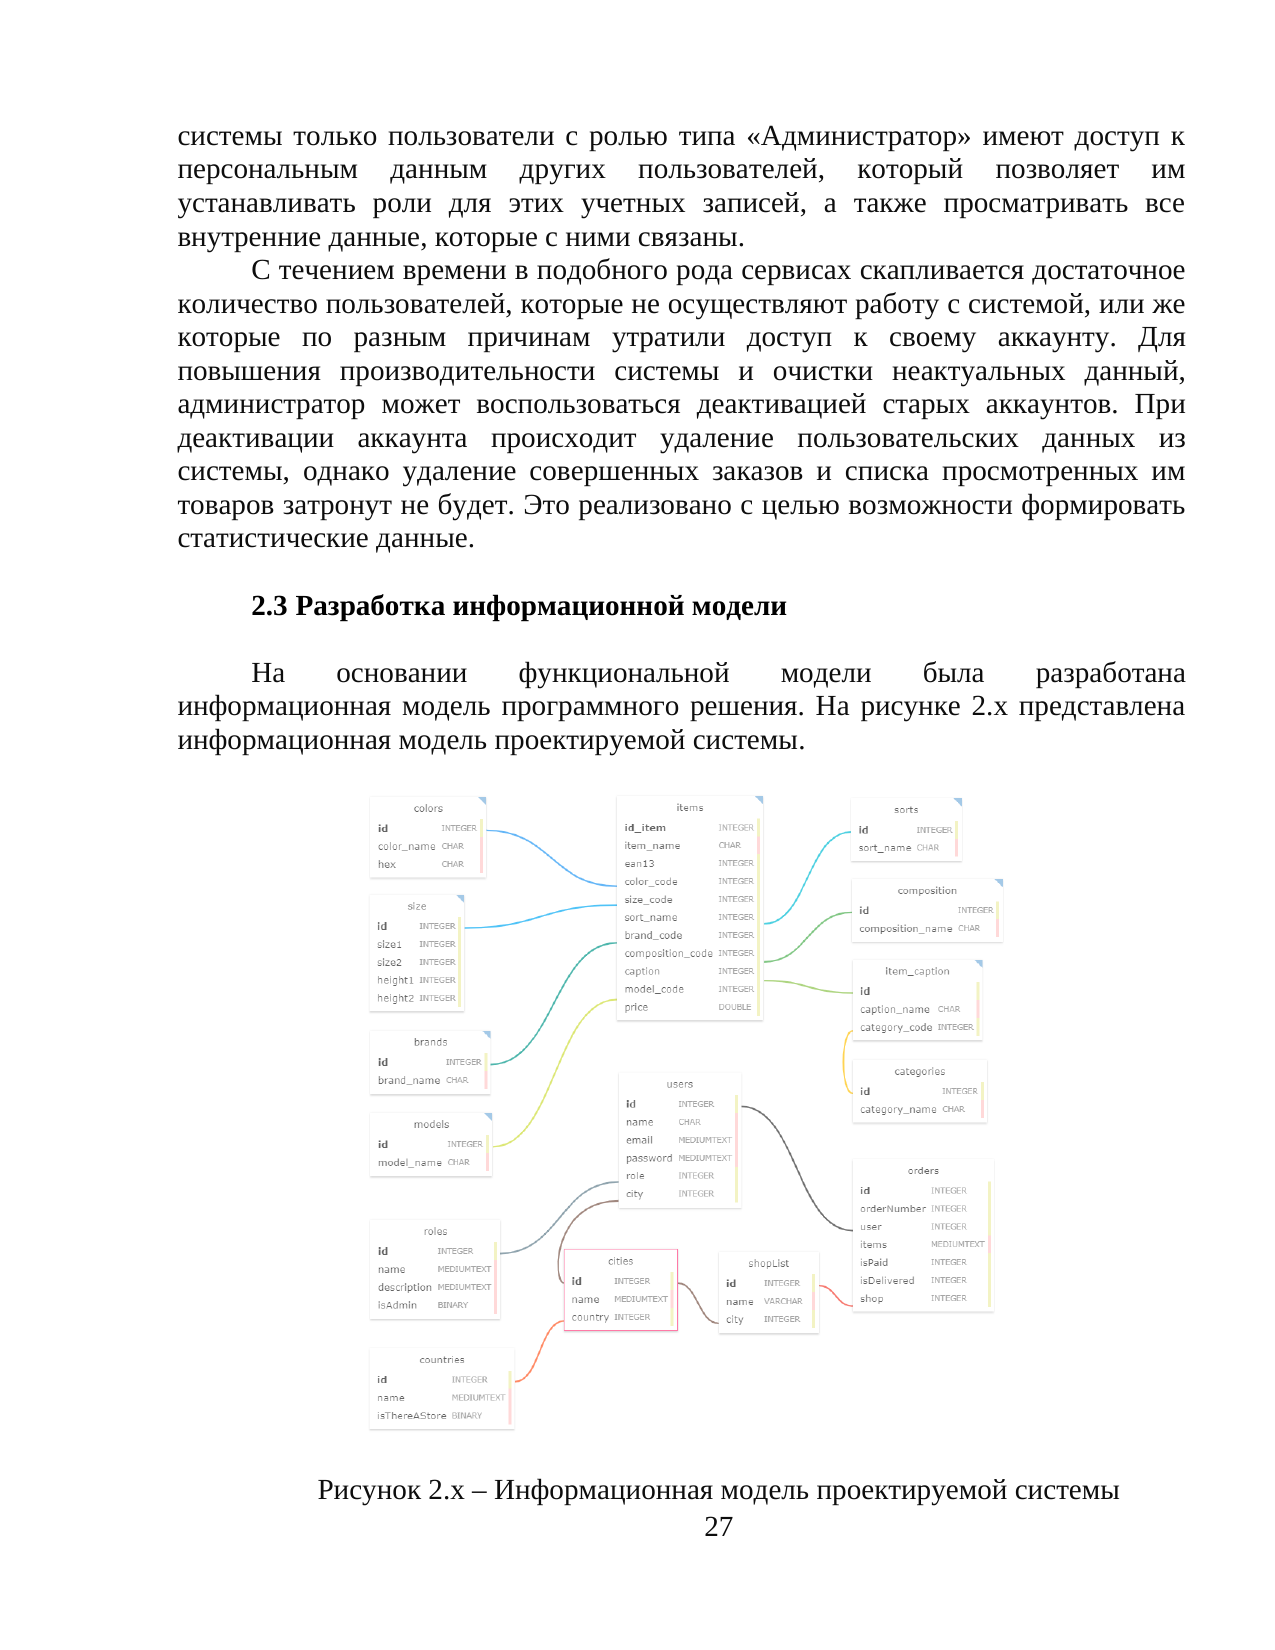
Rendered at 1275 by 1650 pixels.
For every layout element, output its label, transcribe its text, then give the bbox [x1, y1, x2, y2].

text С течением времени в подобного рода сервисах скапливается достаточное количество пользователей, которые не осуществляют работу с системой, или же которые по разным причинам утратили доступ к своему аккаунту. Для повышения производительности системы и очистки неактуальных данный, администратор может воспользоваться деактивацией старых аккаунтов. При деактивации аккаунта происходит удаление пользовательских данных из системы, однако удаление совершенных заказов и списка просмотренных им товаров затронут не будет. Это реализовано с целью возможности формировать статистические данные. [177, 252, 1186, 554]
text На основании функциональной модели была разработана информационная модель программного решения. На рисунке 2.х представлена информационная модель проектируемой системы. [177, 655, 1186, 755]
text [177, 118, 1186, 252]
subtitle Разработка информационной модели [251, 588, 1186, 621]
picture [360, 788, 1004, 1439]
text Рисунок 2.х – Информационная модель проектируемой системы [177, 1472, 1186, 1506]
